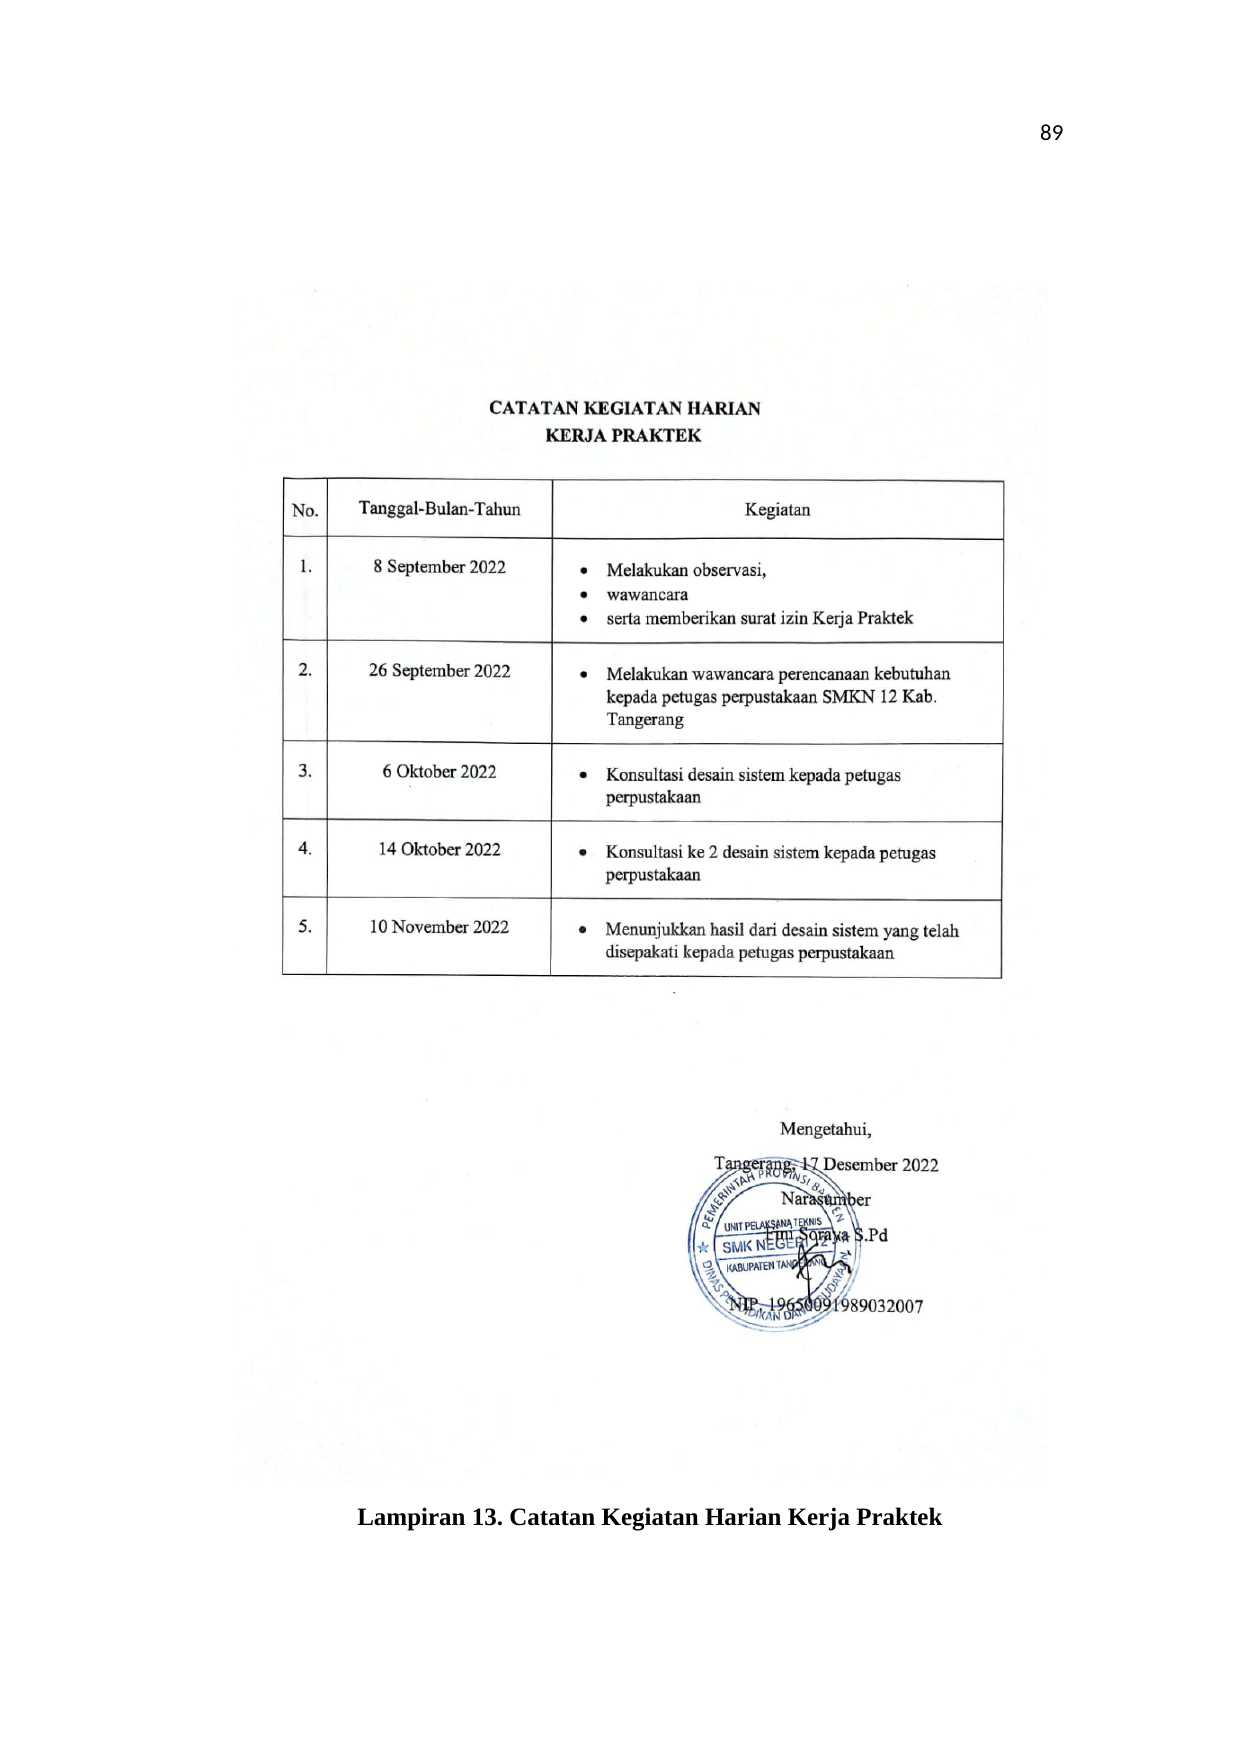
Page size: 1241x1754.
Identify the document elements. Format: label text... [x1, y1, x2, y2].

picture [236, 283, 1048, 1483]
subtitle Lampiran 13. Catatan Kegiatan Harian Kerja Praktek [236, 1502, 1063, 1531]
